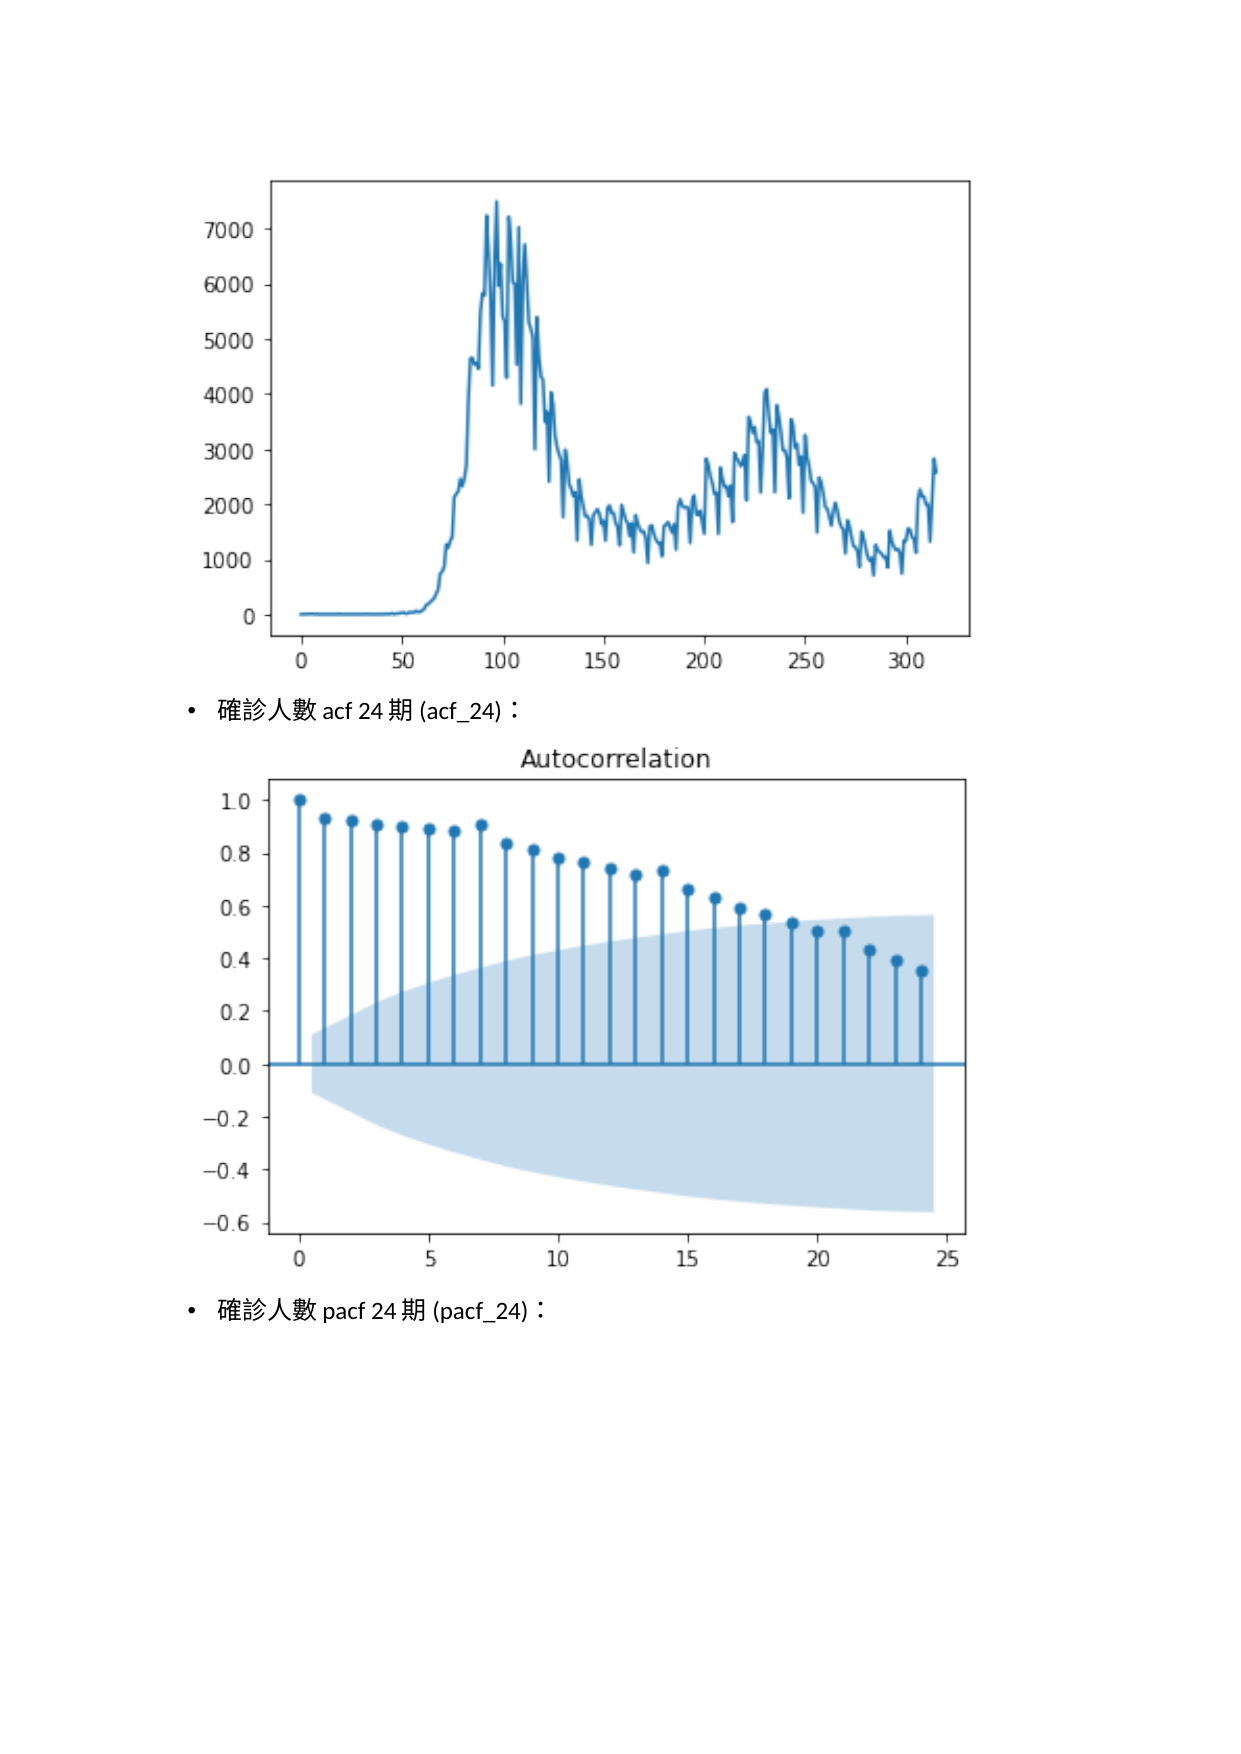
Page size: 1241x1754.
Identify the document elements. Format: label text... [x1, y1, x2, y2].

list 確診人數acf 24期 (acf_24)： [187, 689, 1053, 727]
list 確診人數pacf 24期 (pacf_24)： [187, 1289, 1053, 1327]
picture [187, 168, 982, 686]
picture [187, 733, 980, 1284]
